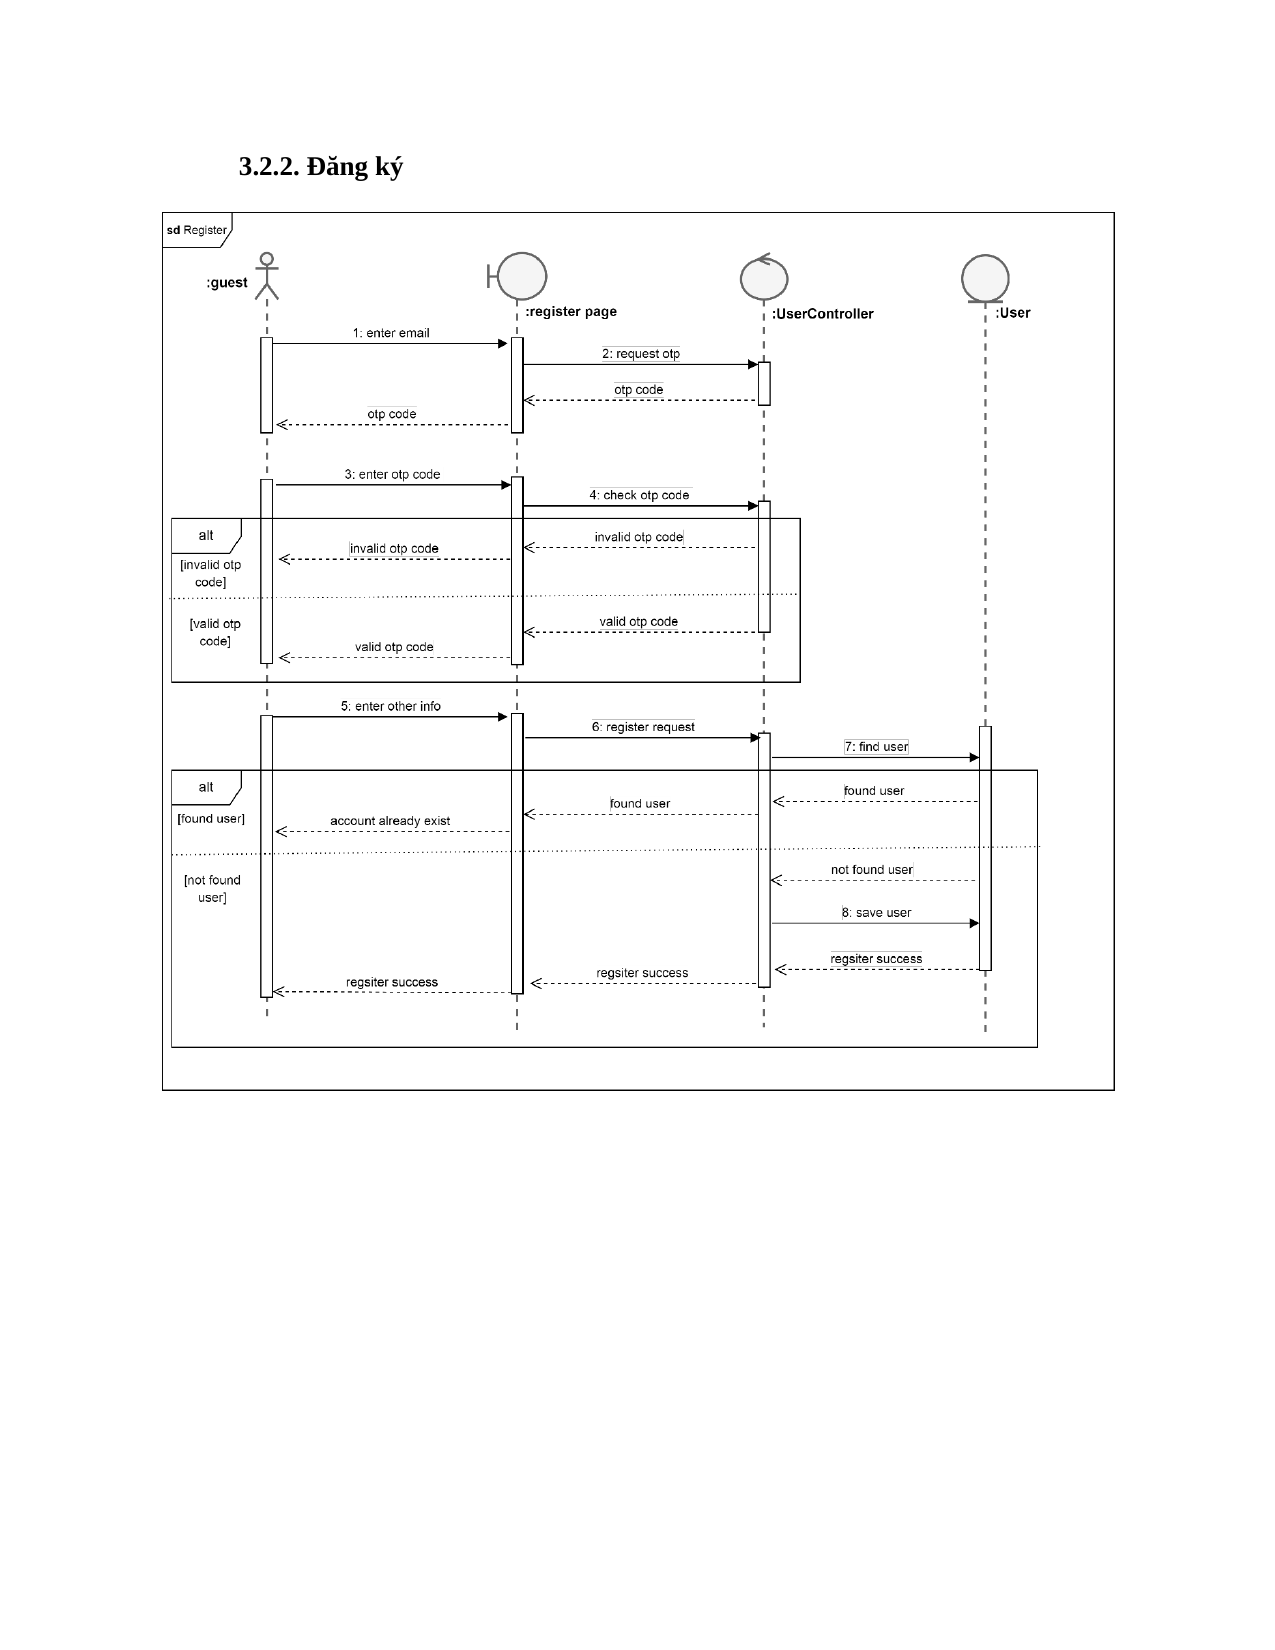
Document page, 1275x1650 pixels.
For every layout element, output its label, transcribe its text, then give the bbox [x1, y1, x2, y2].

picture [150, 200, 1125, 1102]
subtitle 3.2.2. Đăng ký [239, 150, 1125, 181]
